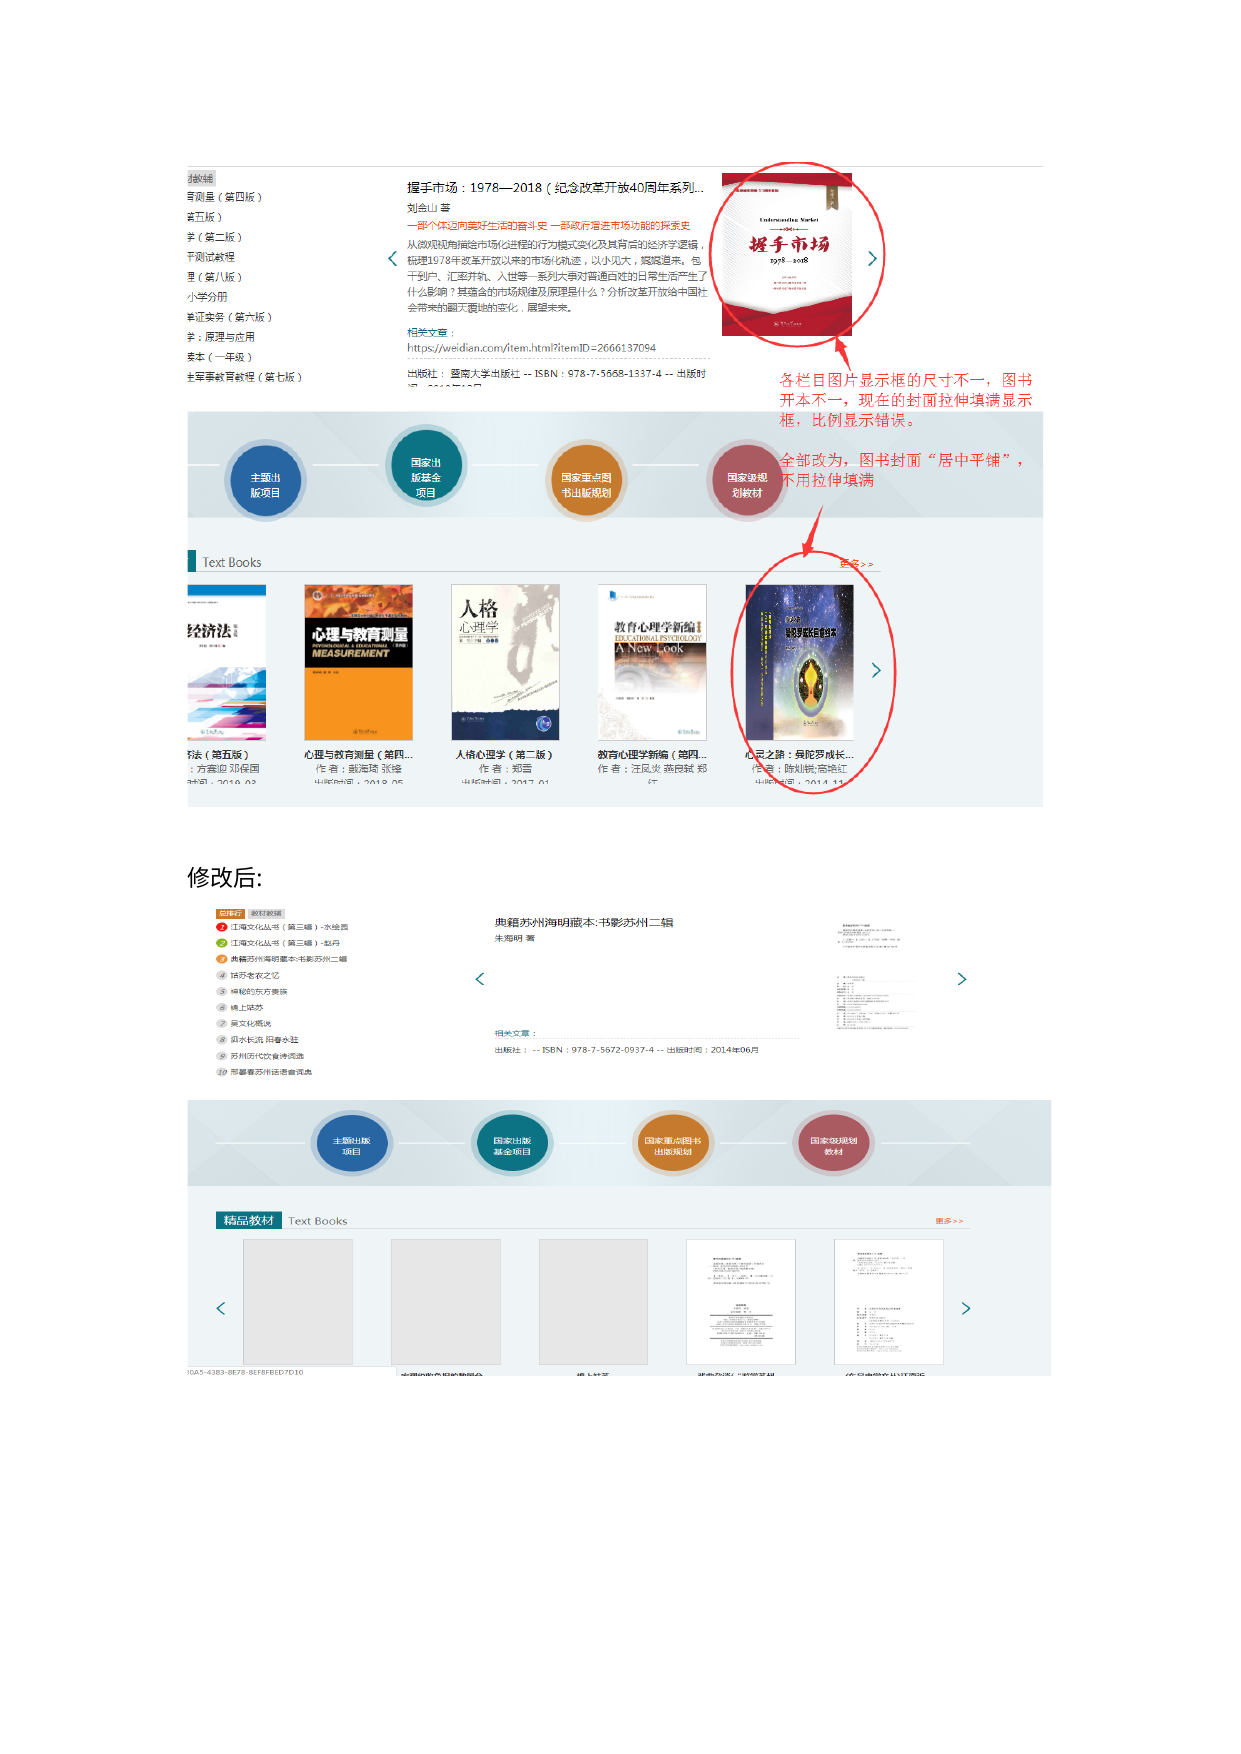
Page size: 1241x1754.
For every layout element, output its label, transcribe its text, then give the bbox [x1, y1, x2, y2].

text 修改后: [187, 844, 1053, 909]
picture [187, 162, 1044, 818]
picture [187, 909, 1052, 1376]
